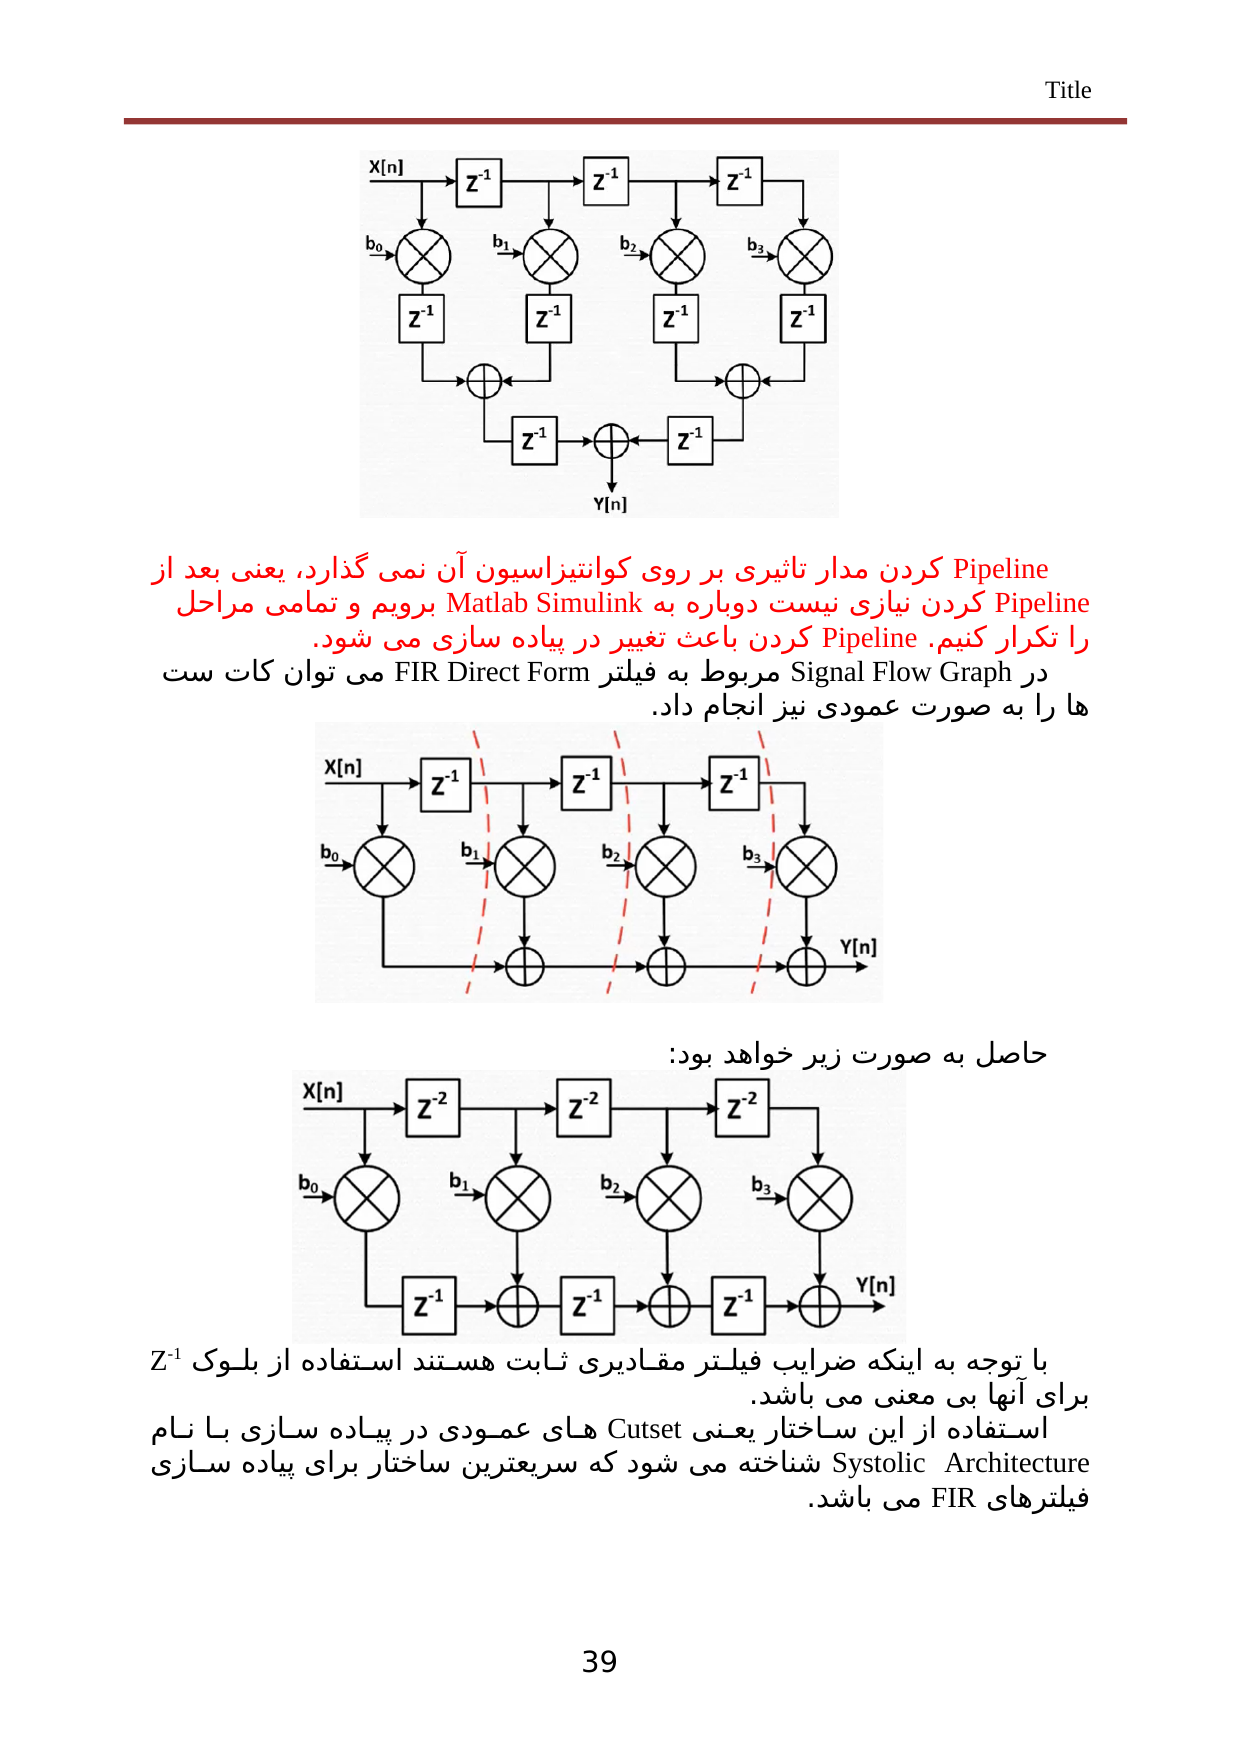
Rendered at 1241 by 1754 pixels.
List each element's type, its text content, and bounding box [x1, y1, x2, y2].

text Pipeline کردن مدار تاثیری بر روی کوانتیزاسیون آن نمی گذارد، یعنی بعد از Pipeline کردن نیازی نیست دوباره به Matlab Simulink برویم و تمامی مراحل را تکرار کنیم. Pipeline کردن باعث تغییر در پیاده سازی می شود. [150, 976, 1090, 1078]
picture [364, 150, 835, 507]
picture [315, 1146, 884, 1427]
text نتیجه حاصل به شکل زیر خواهد بود: [150, 540, 1090, 574]
picture [359, 574, 839, 943]
text در Signal Flow Graph مربوط به فیلتر FIR Direct Form می توان کات ست ها را به صورت عمودی نیز انجام داد. [150, 1078, 1090, 1146]
text حاصل به صورت زیر خواهد بود: [150, 1460, 1090, 1494]
